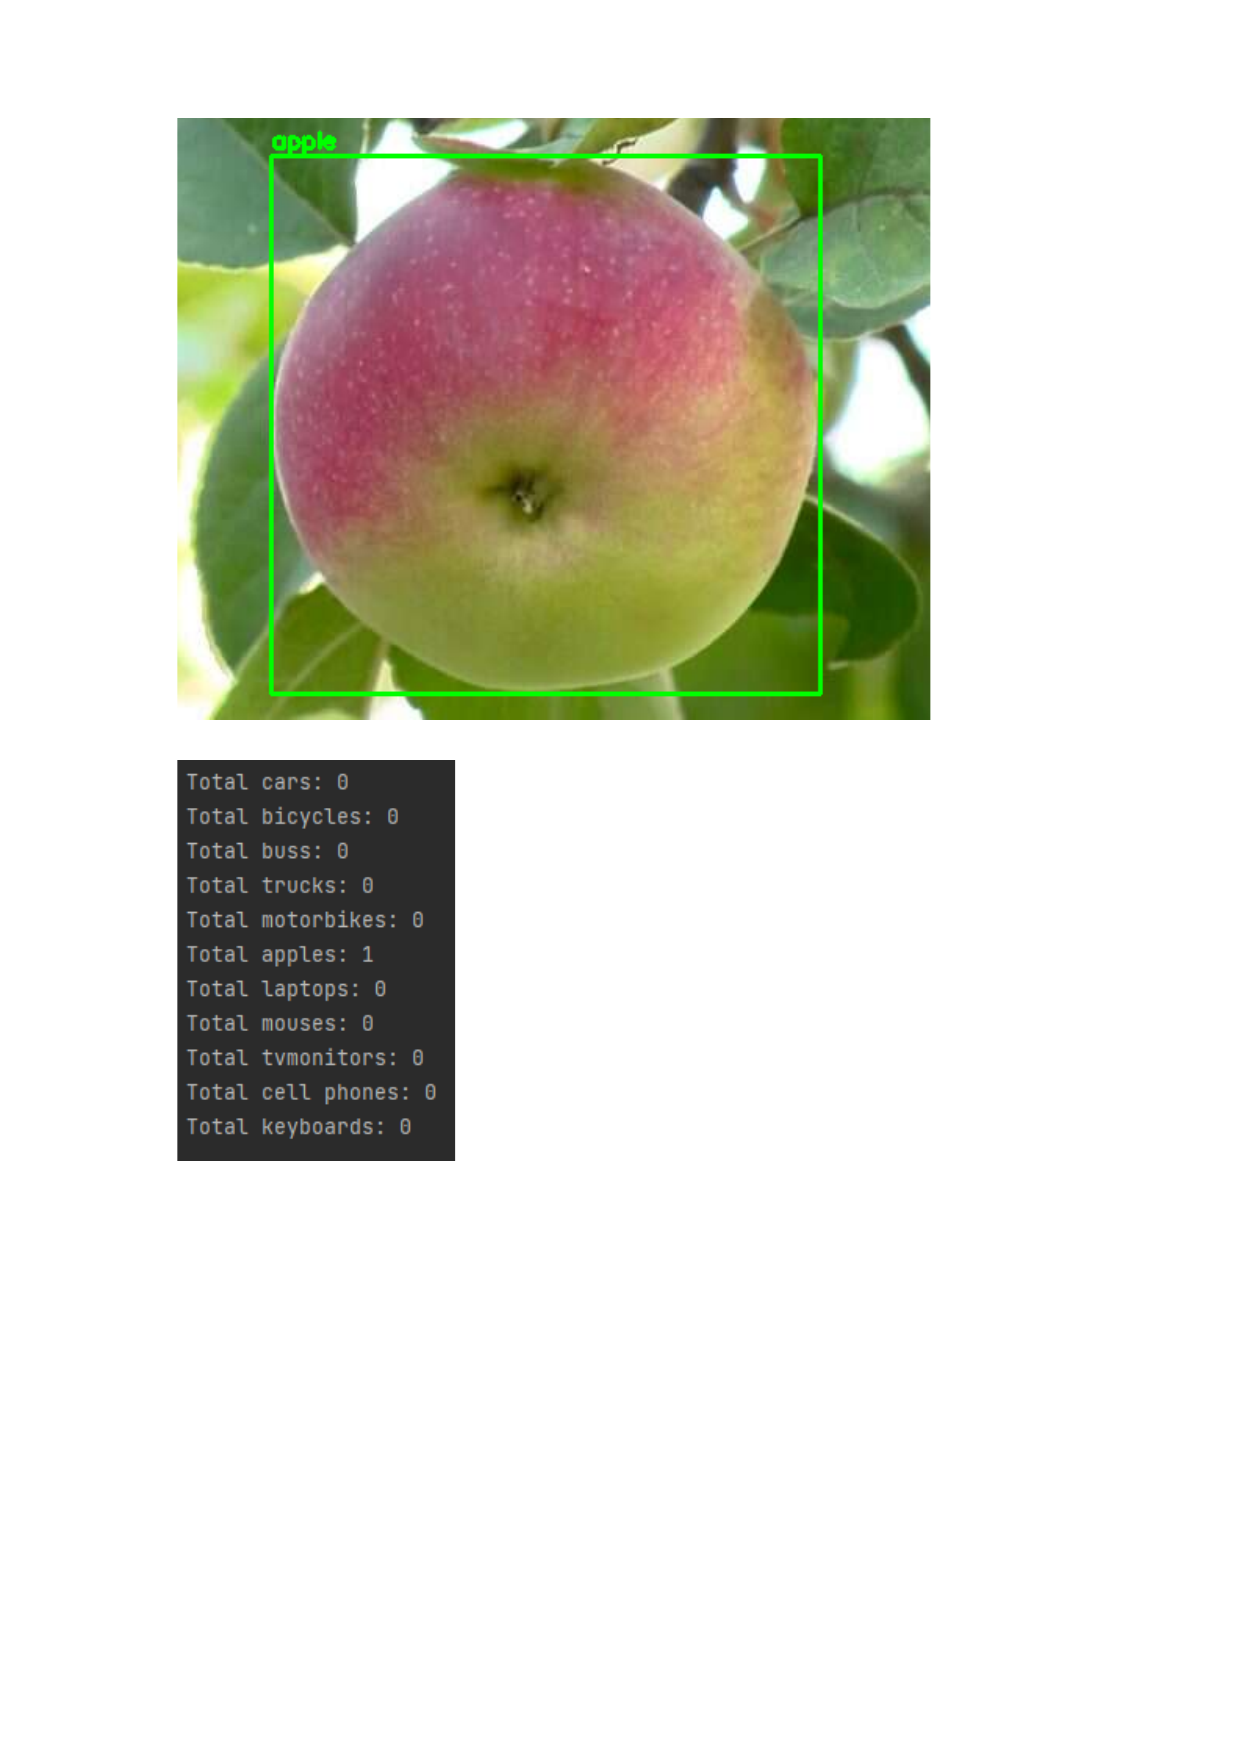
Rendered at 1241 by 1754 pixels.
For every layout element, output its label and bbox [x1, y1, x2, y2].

picture [177, 118, 931, 720]
picture [177, 760, 456, 1161]
